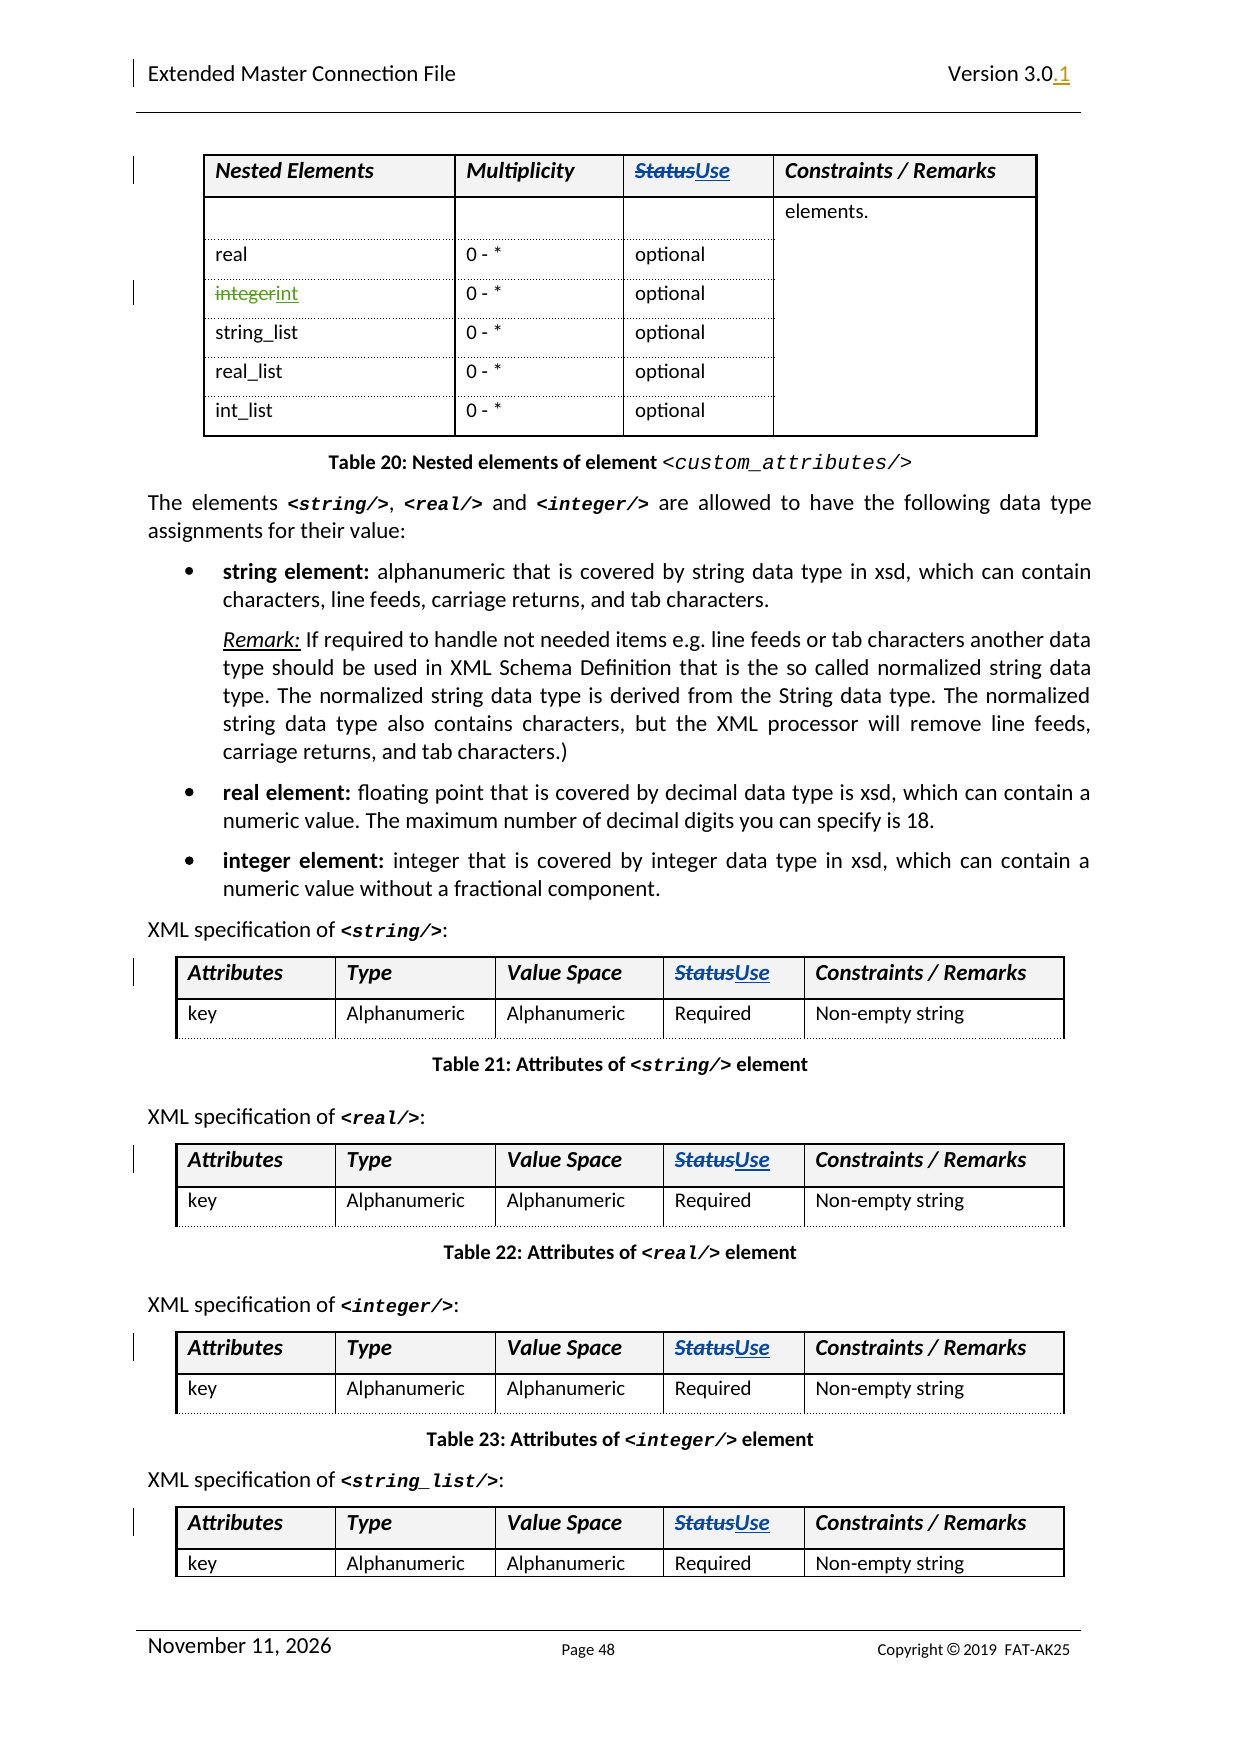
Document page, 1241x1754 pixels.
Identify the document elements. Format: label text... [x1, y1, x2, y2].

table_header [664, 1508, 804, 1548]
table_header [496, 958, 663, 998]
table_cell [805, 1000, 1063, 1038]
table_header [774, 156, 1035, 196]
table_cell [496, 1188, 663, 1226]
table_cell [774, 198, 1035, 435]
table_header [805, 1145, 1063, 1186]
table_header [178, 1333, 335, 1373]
text Table 20: Nested elements of element <custom_attributes/> [148, 449, 1092, 476]
text XML specification of <real/>: [148, 1102, 1092, 1131]
text The elements <string/>, <real/> and <integer/> are allowed to have the following data type assignments for their value: [148, 488, 1092, 544]
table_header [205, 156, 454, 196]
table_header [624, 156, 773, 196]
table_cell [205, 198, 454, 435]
list Remark: If required to handle not needed items e.g. line feeds or tab characters another data type should be used in XML Schema Definition that is the so called normalized string data type. The normalized string data type is derived from the String data type. The normalized string data type also contains characters, but the XML processor will remove line feeds, carriage returns, and tab characters.) [223, 625, 1092, 765]
text Table 21: Attributes of <string/> element [148, 1052, 1092, 1077]
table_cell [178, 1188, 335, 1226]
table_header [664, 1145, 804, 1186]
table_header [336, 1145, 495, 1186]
text XML specification of <string/>: [148, 915, 1092, 943]
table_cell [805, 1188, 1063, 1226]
list real element: floating point that is covered by decimal data type is xsd, which can contain a numeric value. The maximum number of decimal digits you can specify is 18. [185, 778, 1092, 834]
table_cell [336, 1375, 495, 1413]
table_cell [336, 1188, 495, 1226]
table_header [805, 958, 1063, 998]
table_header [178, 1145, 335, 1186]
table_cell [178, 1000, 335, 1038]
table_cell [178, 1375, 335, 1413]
list integer element: integer that is covered by integer data type in xsd, which can contain a numeric value without a fractional component. [185, 846, 1092, 902]
list string element: alphanumeric that is covered by string data type in xsd, which can contain characters, line feeds, carriage returns, and tab characters. [185, 557, 1092, 613]
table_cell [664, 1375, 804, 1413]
text XML specification of <string_list/>: [148, 1465, 1092, 1493]
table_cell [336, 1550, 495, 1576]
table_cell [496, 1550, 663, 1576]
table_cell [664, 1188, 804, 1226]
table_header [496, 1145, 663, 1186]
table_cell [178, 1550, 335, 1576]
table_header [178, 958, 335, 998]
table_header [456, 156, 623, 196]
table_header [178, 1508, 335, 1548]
text XML specification of <integer/>: [148, 1290, 1092, 1318]
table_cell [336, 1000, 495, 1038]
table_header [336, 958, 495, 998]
text Table 23: Attributes of <integer/> element [148, 1427, 1092, 1452]
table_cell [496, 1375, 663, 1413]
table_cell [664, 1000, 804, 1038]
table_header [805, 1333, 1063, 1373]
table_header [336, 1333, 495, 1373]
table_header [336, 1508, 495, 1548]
text Table 22: Attributes of <real/> element [148, 1239, 1092, 1265]
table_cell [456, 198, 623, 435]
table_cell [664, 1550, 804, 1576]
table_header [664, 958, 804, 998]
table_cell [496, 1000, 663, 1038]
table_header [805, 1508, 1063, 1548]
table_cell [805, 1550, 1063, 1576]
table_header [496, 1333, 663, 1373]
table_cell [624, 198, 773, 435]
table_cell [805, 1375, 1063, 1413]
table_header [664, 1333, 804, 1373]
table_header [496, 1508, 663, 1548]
